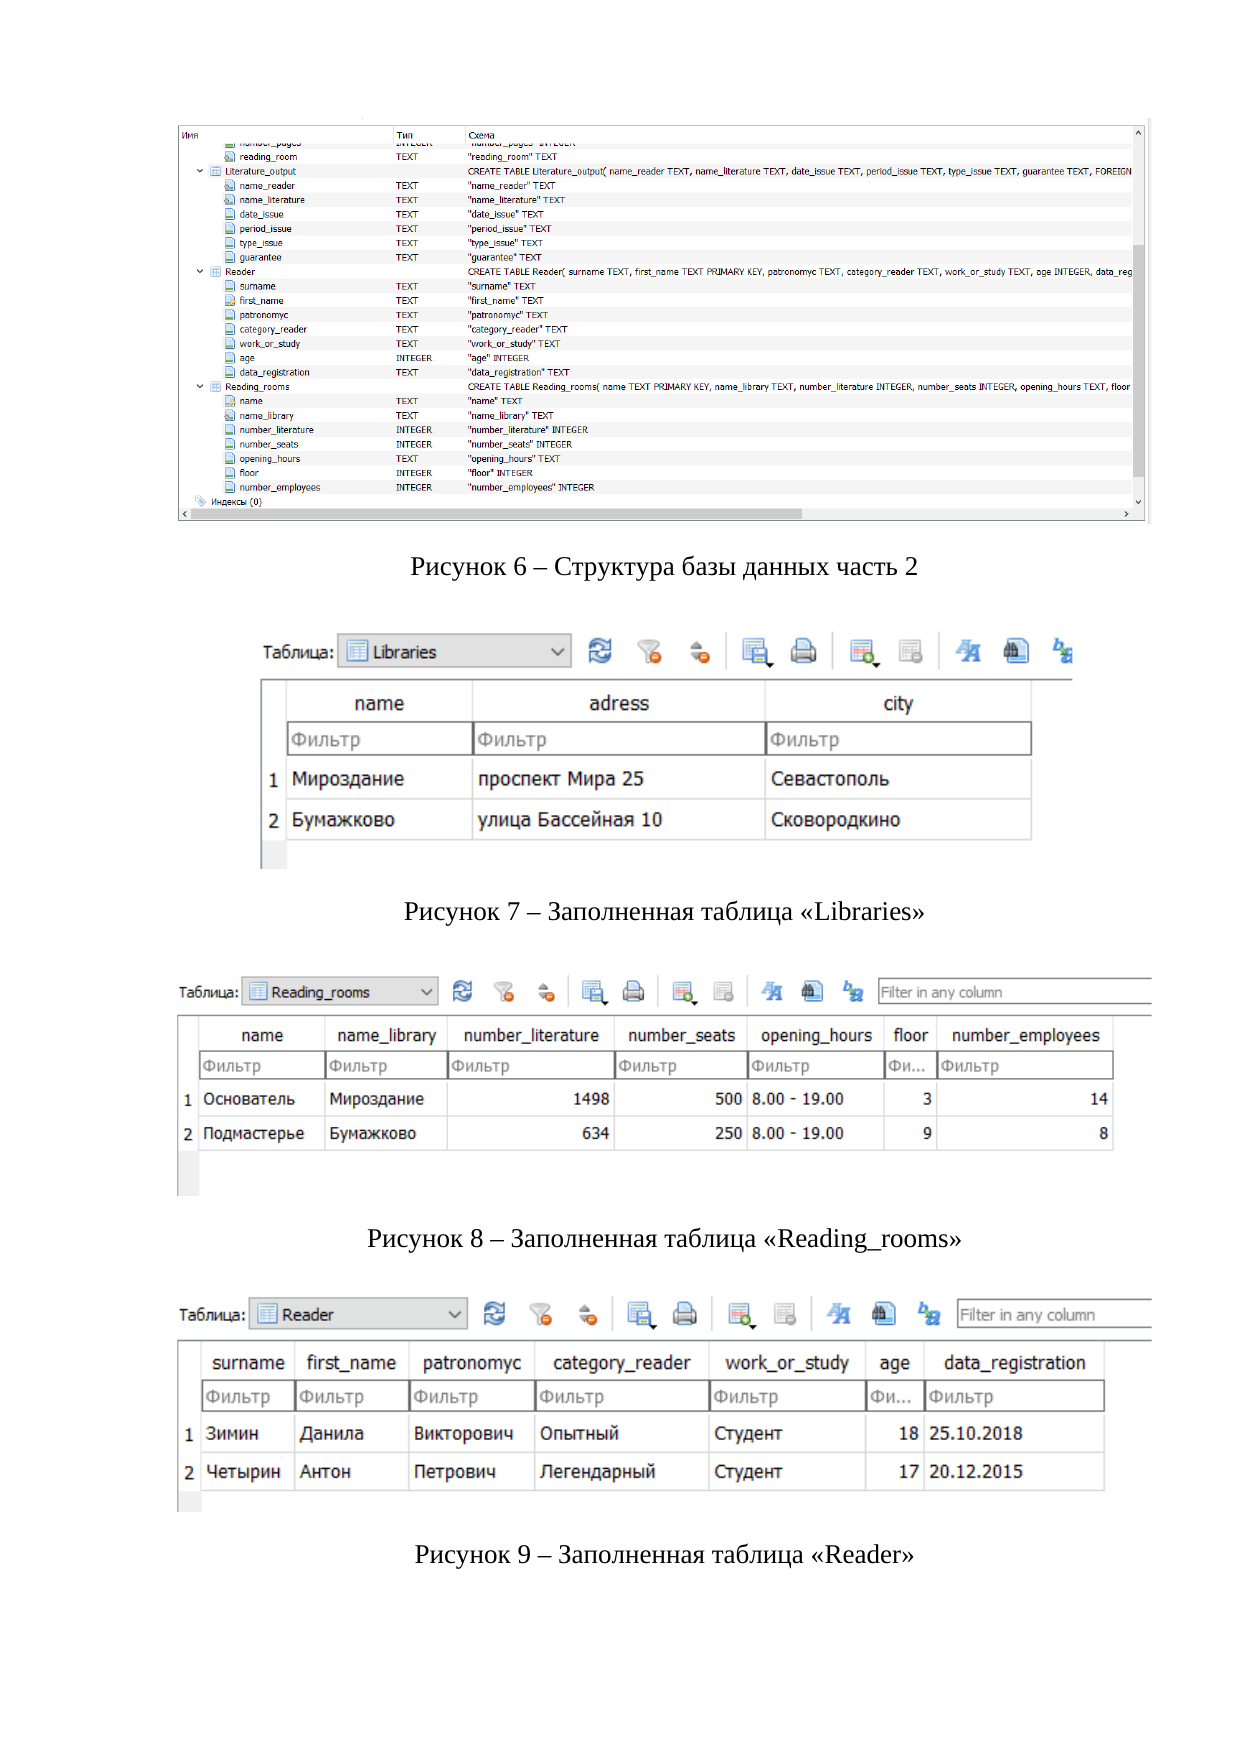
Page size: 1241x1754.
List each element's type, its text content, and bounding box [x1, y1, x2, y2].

picture [177, 1293, 1152, 1512]
text Рисунок 7 – Заполненная таблица «Libraries» [177, 895, 1152, 926]
text Рисунок 9 – Заполненная таблица «Reader» [177, 1538, 1152, 1569]
picture [177, 118, 1152, 524]
text Рисунок 8 – Заполненная таблица «Reading_rooms» [177, 1222, 1152, 1253]
picture [256, 621, 1073, 869]
text Рисунок 6 – Структура базы данных часть 2 [177, 550, 1152, 581]
picture [177, 966, 1152, 1196]
